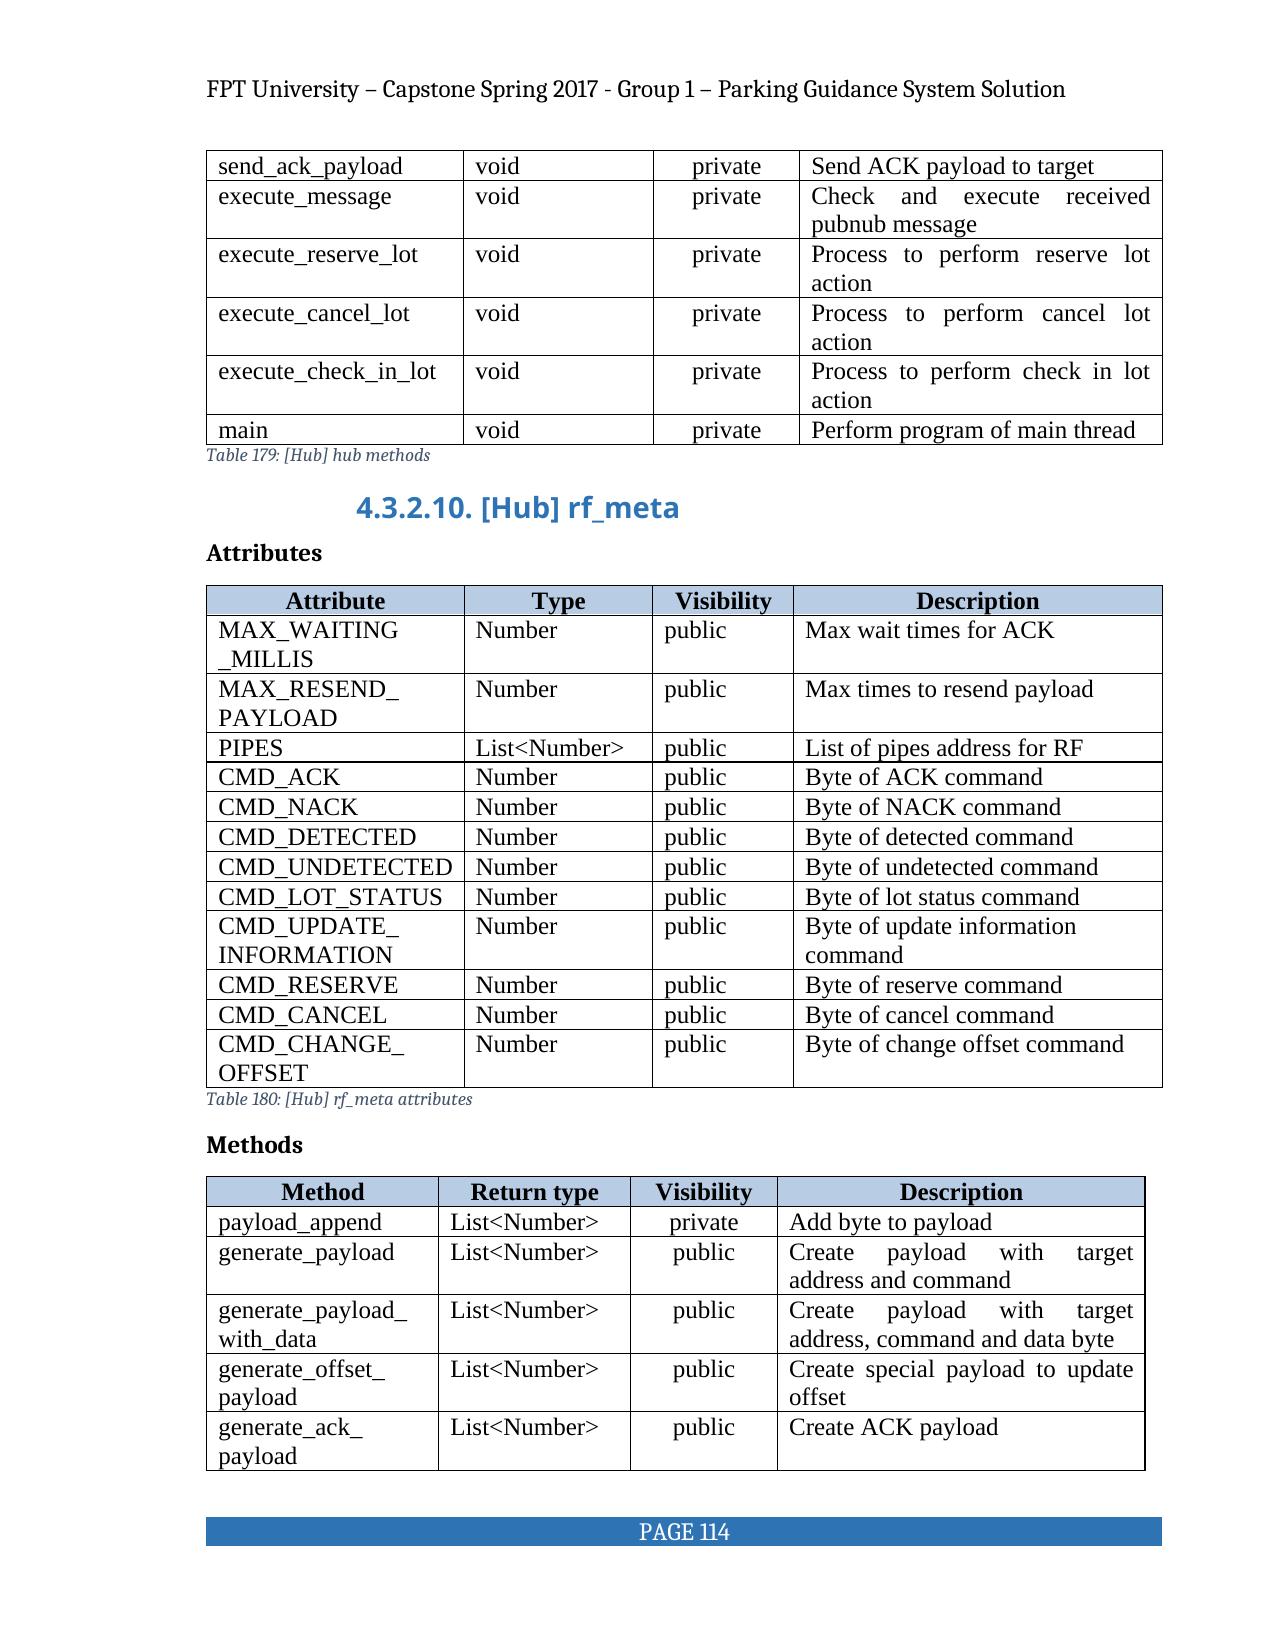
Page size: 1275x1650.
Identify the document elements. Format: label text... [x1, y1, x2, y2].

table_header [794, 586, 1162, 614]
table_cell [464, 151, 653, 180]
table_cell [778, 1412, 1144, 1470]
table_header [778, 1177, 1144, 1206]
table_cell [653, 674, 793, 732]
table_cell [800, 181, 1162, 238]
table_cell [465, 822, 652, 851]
text Table 179: [Hub] hub methods [206, 445, 1162, 466]
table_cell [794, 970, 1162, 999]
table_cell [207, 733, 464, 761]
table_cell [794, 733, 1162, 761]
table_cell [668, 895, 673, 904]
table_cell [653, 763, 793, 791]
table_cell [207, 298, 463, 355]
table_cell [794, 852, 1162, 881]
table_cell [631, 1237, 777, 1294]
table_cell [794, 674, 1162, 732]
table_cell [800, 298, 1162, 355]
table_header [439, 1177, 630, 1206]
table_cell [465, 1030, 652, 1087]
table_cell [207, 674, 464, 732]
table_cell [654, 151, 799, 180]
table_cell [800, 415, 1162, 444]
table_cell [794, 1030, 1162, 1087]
text Methods [206, 1131, 1162, 1159]
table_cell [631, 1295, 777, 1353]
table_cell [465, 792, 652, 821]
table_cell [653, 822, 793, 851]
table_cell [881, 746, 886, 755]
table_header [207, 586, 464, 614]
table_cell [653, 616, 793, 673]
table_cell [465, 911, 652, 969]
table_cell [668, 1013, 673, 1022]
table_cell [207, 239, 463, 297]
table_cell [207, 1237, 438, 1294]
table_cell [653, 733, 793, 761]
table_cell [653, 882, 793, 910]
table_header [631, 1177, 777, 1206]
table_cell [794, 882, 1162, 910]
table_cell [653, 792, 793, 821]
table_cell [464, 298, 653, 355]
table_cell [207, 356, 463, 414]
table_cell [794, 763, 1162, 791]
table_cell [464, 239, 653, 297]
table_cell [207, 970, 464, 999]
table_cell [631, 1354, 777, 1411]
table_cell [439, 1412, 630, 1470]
text Attributes [206, 539, 1162, 568]
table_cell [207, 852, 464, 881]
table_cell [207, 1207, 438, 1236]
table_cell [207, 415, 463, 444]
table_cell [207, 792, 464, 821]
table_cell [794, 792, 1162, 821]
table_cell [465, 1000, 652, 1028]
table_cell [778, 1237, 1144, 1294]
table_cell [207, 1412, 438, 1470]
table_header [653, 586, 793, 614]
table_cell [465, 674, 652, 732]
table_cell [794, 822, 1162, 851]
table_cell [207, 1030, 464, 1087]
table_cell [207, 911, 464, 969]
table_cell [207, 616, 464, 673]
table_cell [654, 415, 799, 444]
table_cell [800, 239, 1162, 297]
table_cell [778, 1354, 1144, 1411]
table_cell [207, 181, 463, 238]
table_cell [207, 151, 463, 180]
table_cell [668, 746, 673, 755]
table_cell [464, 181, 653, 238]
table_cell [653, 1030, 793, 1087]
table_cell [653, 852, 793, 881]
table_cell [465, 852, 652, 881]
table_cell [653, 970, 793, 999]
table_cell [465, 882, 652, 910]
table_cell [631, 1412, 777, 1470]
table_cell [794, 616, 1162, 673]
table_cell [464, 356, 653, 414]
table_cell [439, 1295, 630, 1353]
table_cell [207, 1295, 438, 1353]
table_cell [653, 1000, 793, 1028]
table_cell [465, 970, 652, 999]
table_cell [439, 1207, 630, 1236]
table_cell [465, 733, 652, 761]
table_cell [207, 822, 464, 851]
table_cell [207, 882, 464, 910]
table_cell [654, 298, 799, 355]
text Table 180: [Hub] rf_meta attributes [206, 1088, 1162, 1110]
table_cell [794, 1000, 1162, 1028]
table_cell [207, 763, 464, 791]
subtitle [Hub] rf_meta [206, 487, 1162, 527]
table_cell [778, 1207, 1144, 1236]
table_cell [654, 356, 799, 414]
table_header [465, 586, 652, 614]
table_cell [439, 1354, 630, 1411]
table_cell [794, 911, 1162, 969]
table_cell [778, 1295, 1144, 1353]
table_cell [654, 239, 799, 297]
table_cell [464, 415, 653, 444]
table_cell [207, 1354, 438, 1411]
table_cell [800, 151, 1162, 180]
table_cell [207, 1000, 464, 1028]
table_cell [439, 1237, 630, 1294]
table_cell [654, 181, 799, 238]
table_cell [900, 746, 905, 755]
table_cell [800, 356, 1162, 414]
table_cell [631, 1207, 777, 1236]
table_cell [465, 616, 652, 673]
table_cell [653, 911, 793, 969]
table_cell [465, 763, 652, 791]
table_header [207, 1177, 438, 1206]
